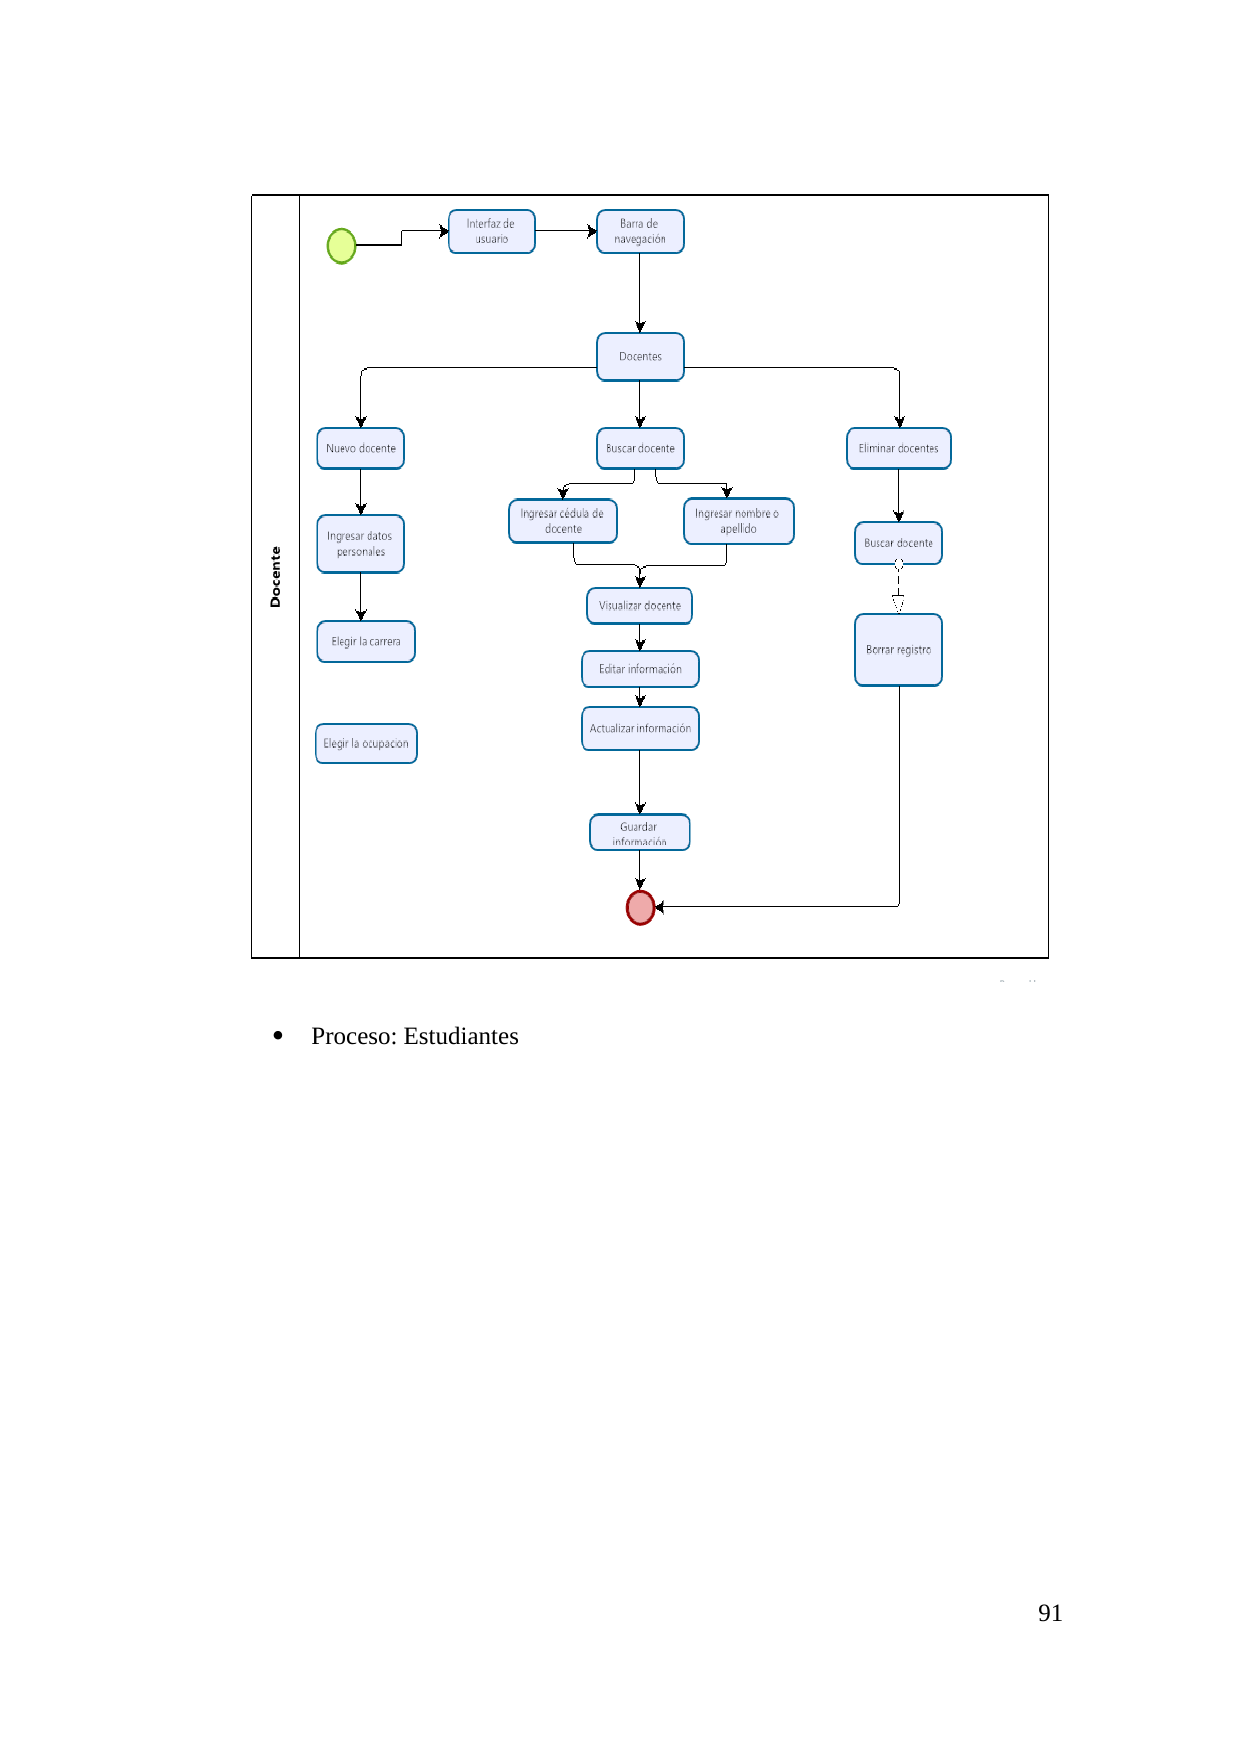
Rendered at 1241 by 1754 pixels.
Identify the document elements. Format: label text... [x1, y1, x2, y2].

picture [236, 177, 1063, 982]
list Proceso: Estudiantes [274, 1021, 1063, 1050]
